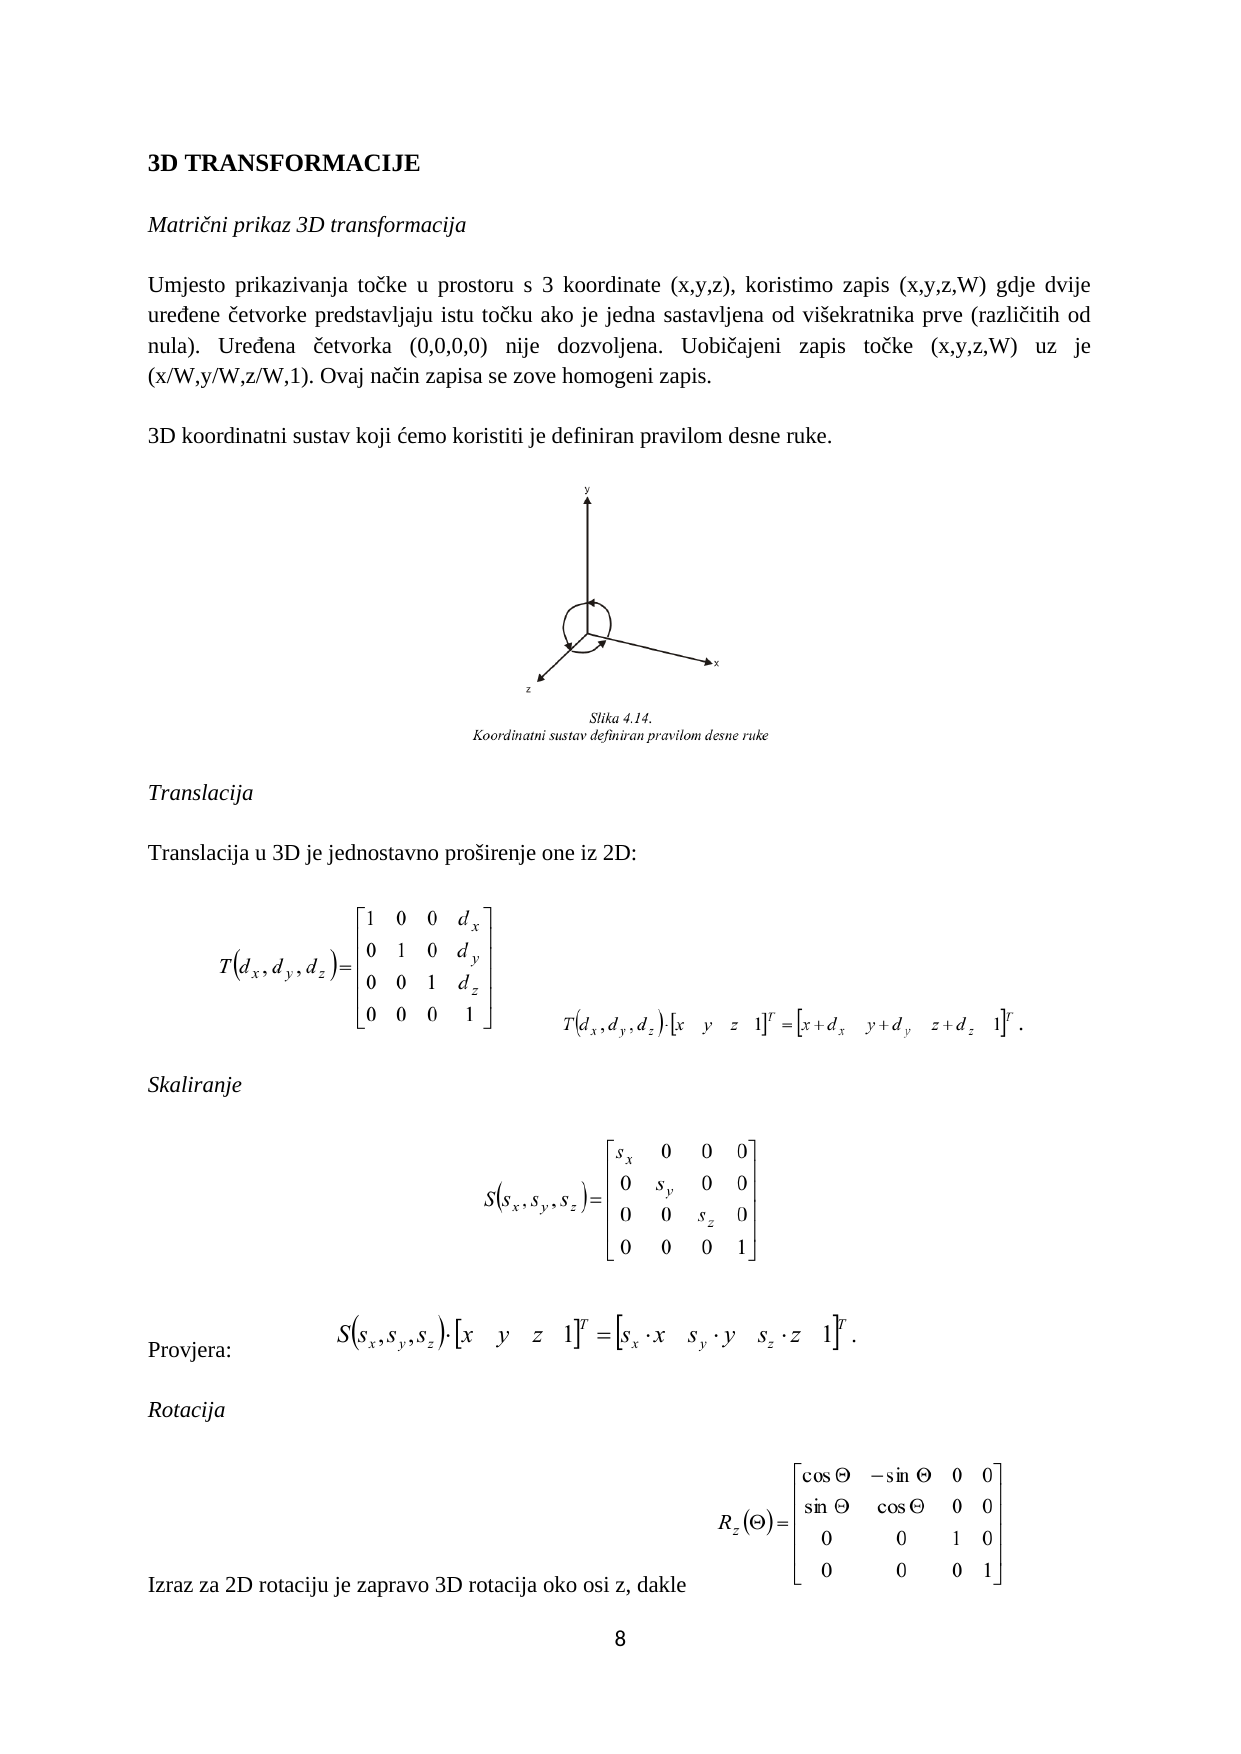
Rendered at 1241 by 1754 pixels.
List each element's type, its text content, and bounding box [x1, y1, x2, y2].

picture [478, 1131, 762, 1271]
picture [466, 482, 775, 745]
picture [334, 1304, 862, 1357]
text Skaliranje [148, 1071, 1093, 1098]
text Umjesto prikazivanja točke u prostoru s 3 koordinate (x,y,z), koristimo zapis (x,y,z,W) gdje dvije uređene četvorke predstavljaju istu točku ako je jedna sastavljena od višekratnika prve (različitih od nula). Uređena četvorka (0,0,0,0) nije dozvoljena. Uobičajeni zapis točke (x,y,z,W) uz je (x/W,y/W,z/W,1). Ovaj način zapisa se zove homogeni zapis. [148, 271, 1093, 388]
picture [559, 1002, 1026, 1038]
text 3D koordinatni sustav koji ćemo koristiti je definiran pravilom desne ruke. [148, 422, 1093, 449]
picture [214, 899, 497, 1038]
picture [716, 1456, 1009, 1592]
text 3D TRANSFORMACIJE [148, 148, 1093, 176]
text Translacija [148, 779, 1093, 805]
text Translacija u 3D je jednostavno proširenje one iz 2D: [148, 839, 1093, 866]
text Matrični prikaz 3D transformacija [148, 211, 1093, 237]
text Rotacija [148, 1396, 1093, 1422]
